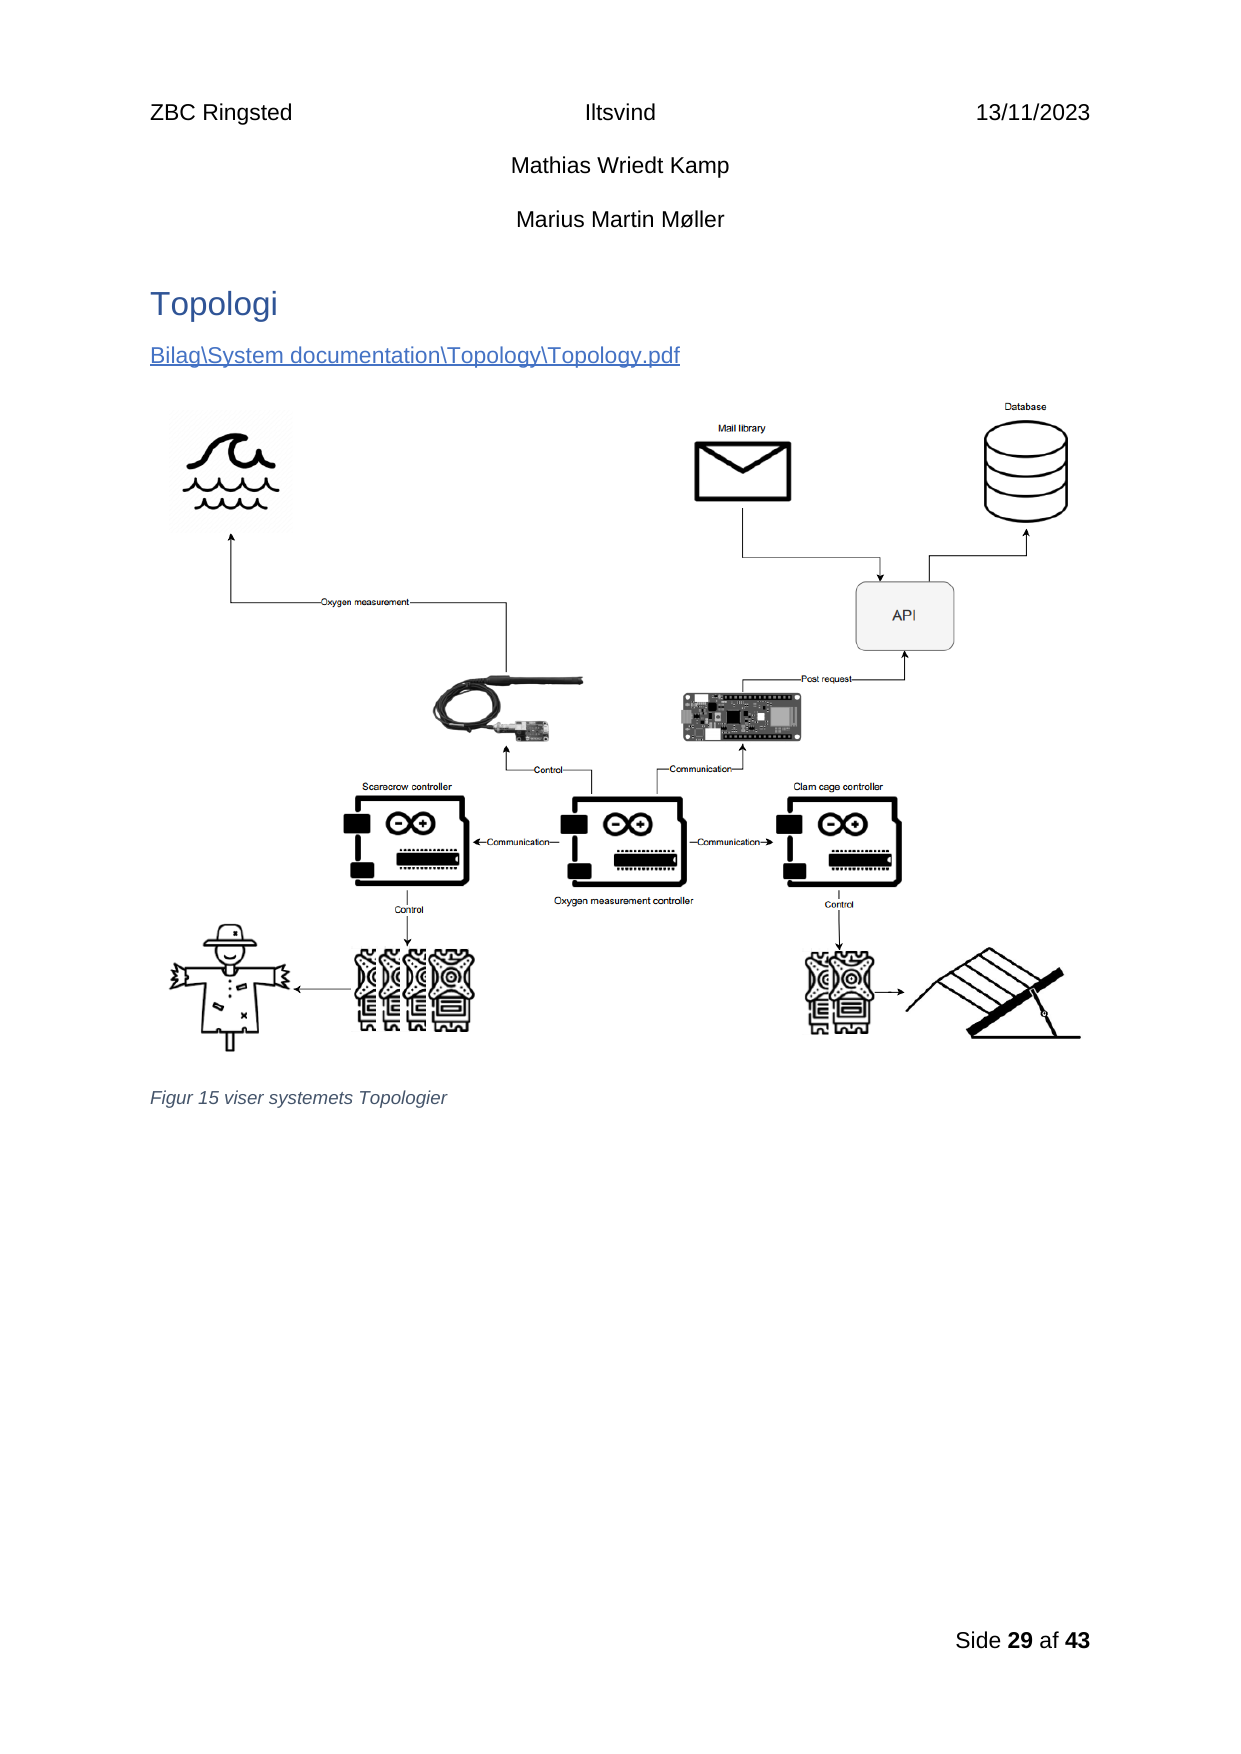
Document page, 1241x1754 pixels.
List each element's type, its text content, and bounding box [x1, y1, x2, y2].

subtitle Topologi [150, 284, 1090, 322]
picture [150, 397, 1091, 1057]
text Figur 15 viser systemets Topologier [150, 1086, 1090, 1108]
text Bilag\System documentation\Topology\Topology.pdf [150, 342, 1090, 368]
